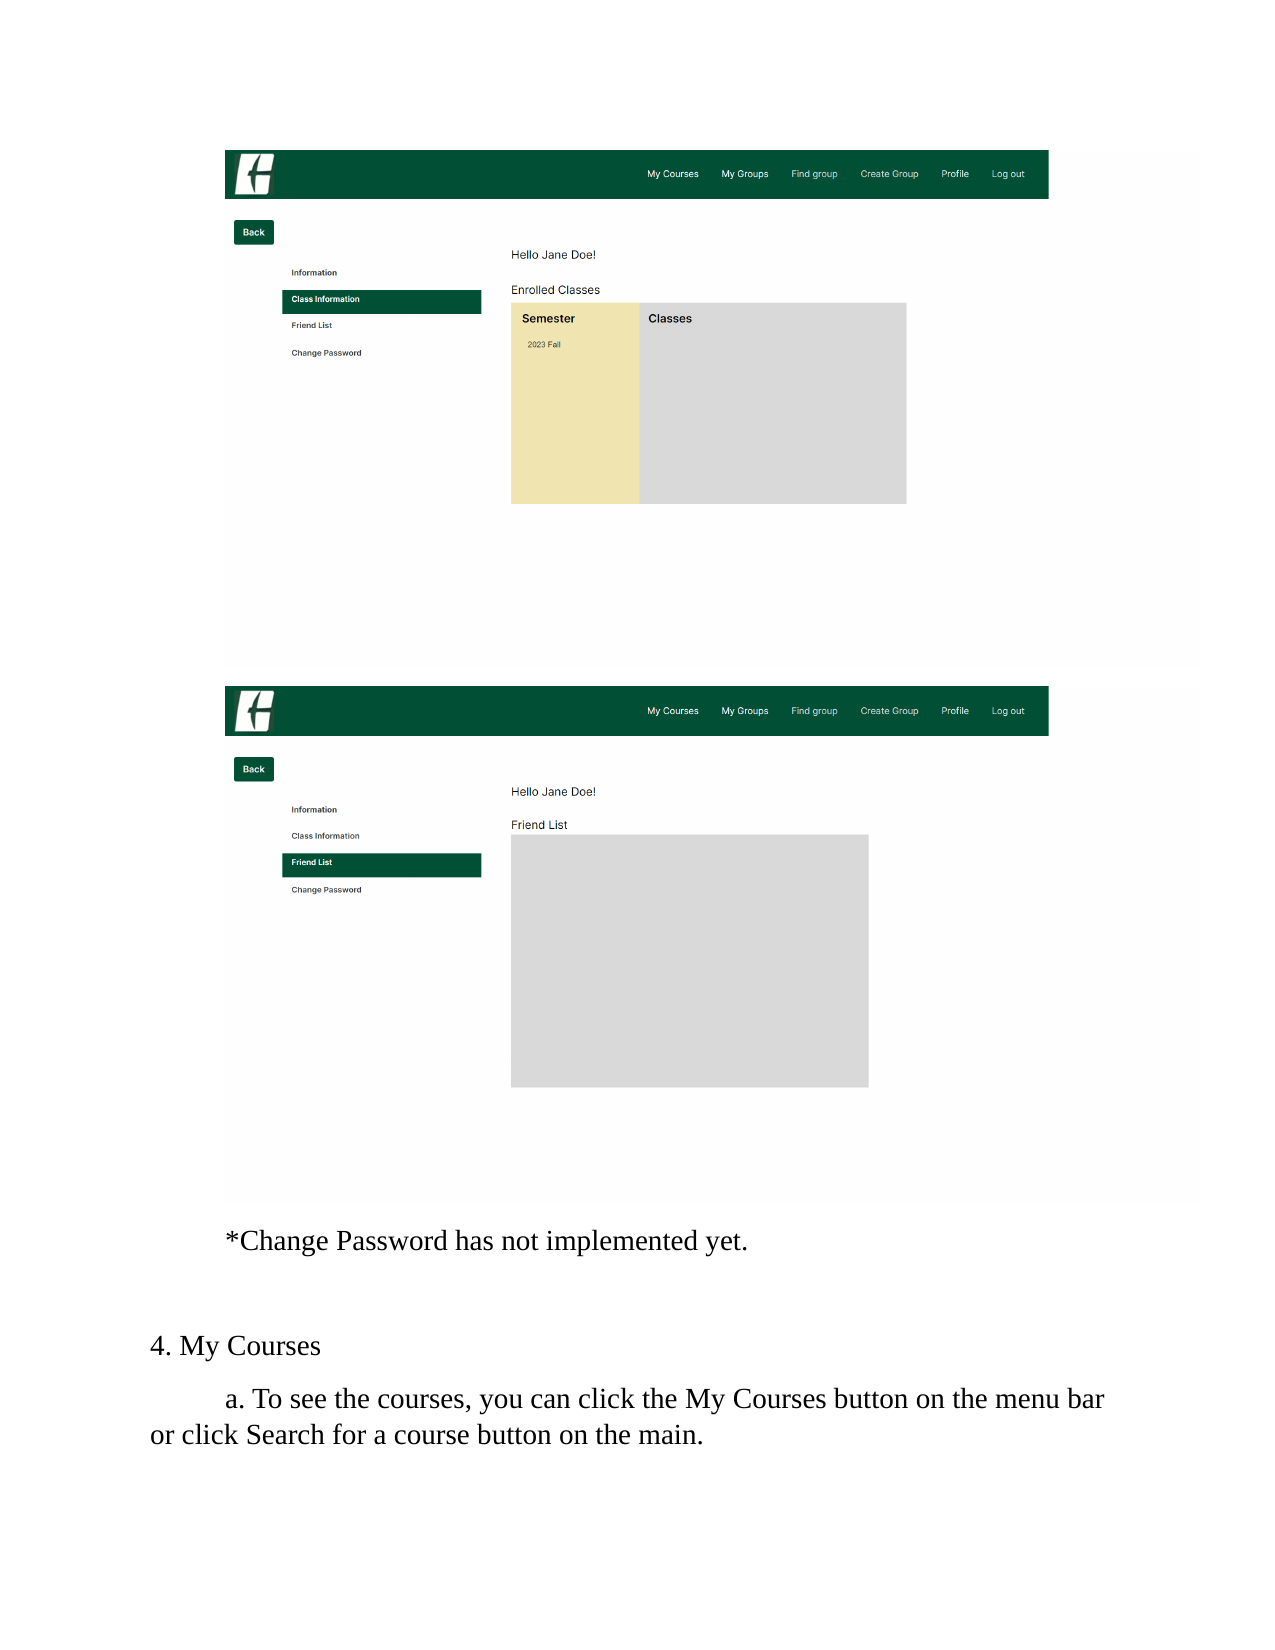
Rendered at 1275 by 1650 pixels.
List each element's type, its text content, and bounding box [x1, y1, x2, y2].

picture [225, 150, 1200, 668]
text *Change Password has not implemented yet. [150, 1223, 1125, 1256]
picture [225, 686, 1200, 1204]
text 4. My Courses [150, 1328, 1125, 1362]
text a. To see the courses, you can click the My Courses button on the menu bar or click Search for a course button on the main. [150, 1381, 1125, 1451]
